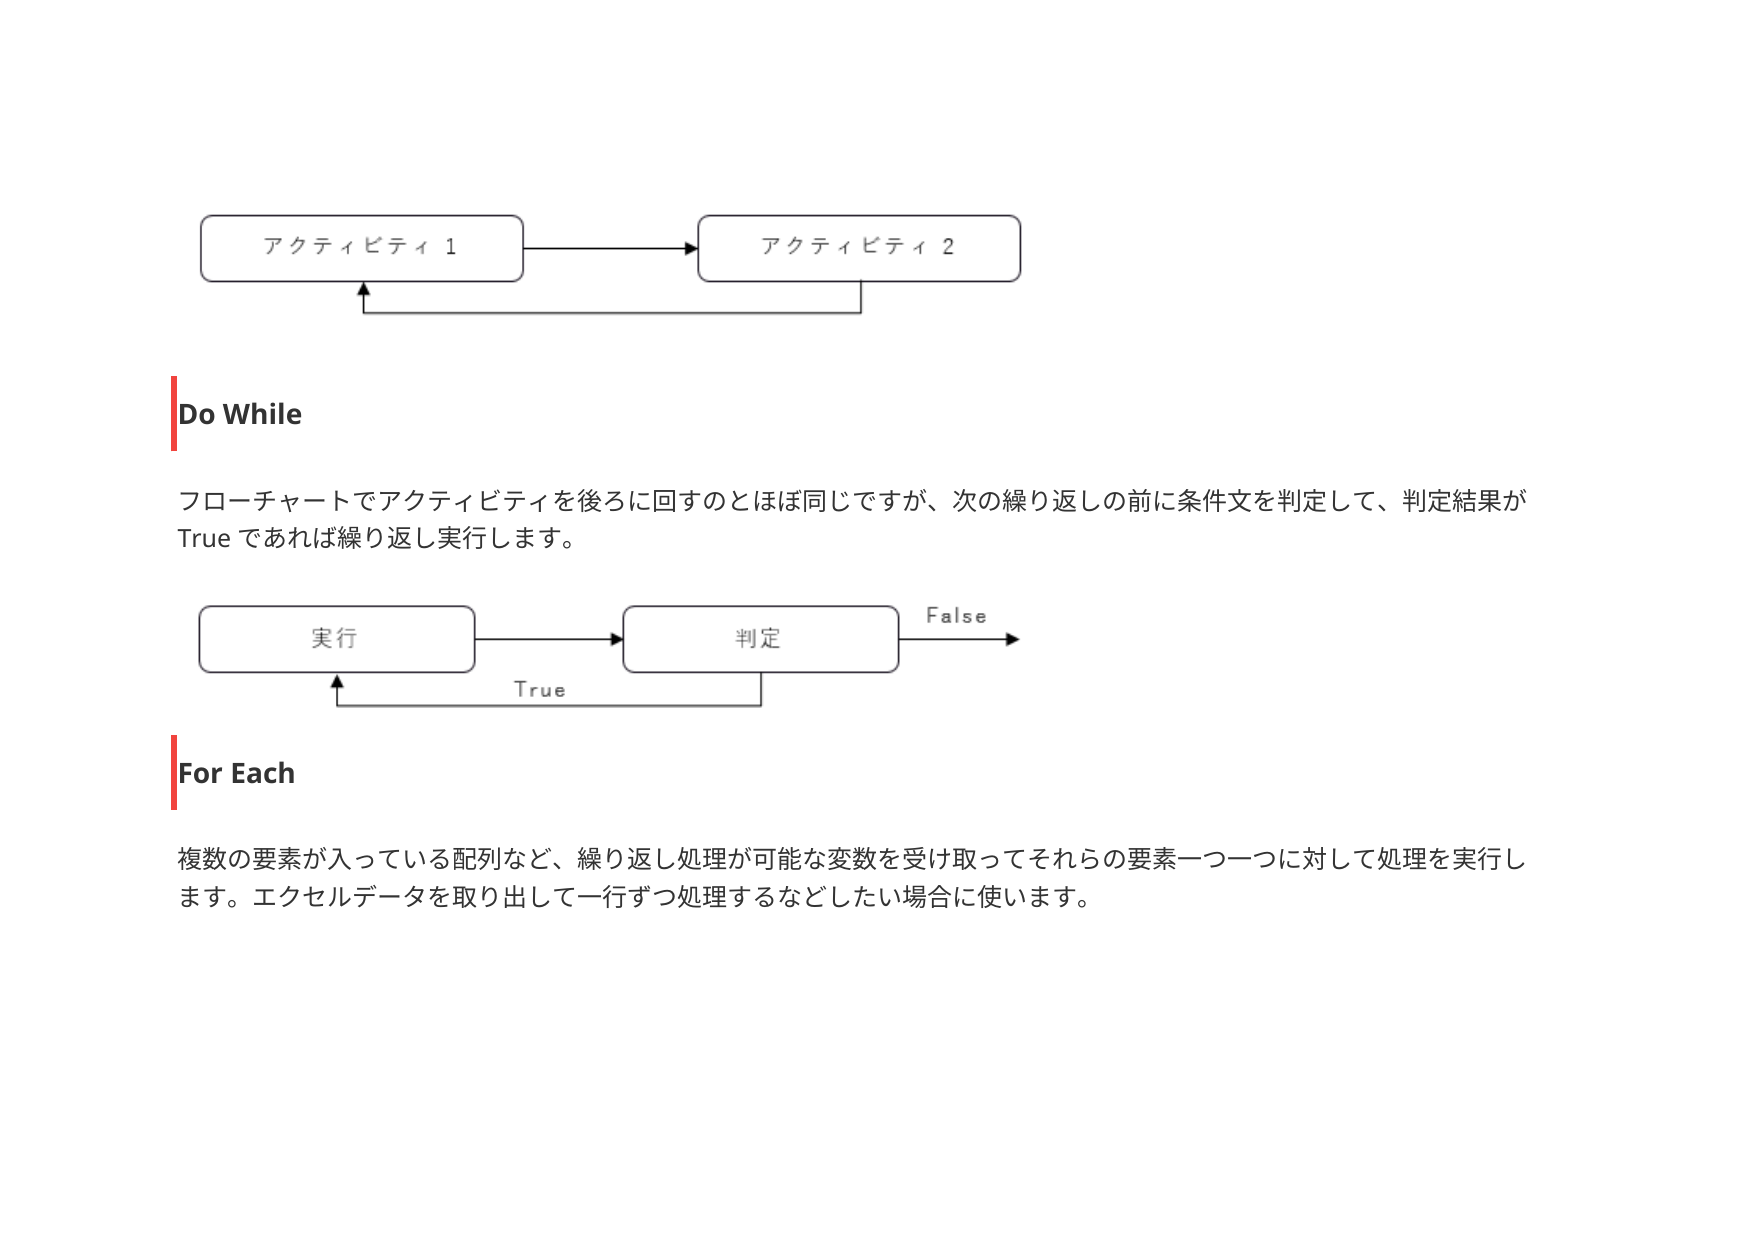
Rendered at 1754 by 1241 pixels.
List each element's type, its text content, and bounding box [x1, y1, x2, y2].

picture [177, 201, 1059, 364]
text Do While [177, 376, 1547, 451]
text For Each [177, 735, 1547, 810]
picture [177, 590, 1053, 730]
text フローチャートでアクティビティを後ろに回すのとほぼ同じですが、次の繰り返しの前に条件文を判定して、判定結果が True であれば繰り返し実行します。 [177, 481, 1547, 556]
text 複数の要素が入っている配列など、繰り返し処理が可能な変数を受け取ってそれらの要素一つ一つに対して処理を実行します。エクセルデータを取り出して一行ずつ処理するなどしたい場合に使います。 [177, 839, 1547, 914]
